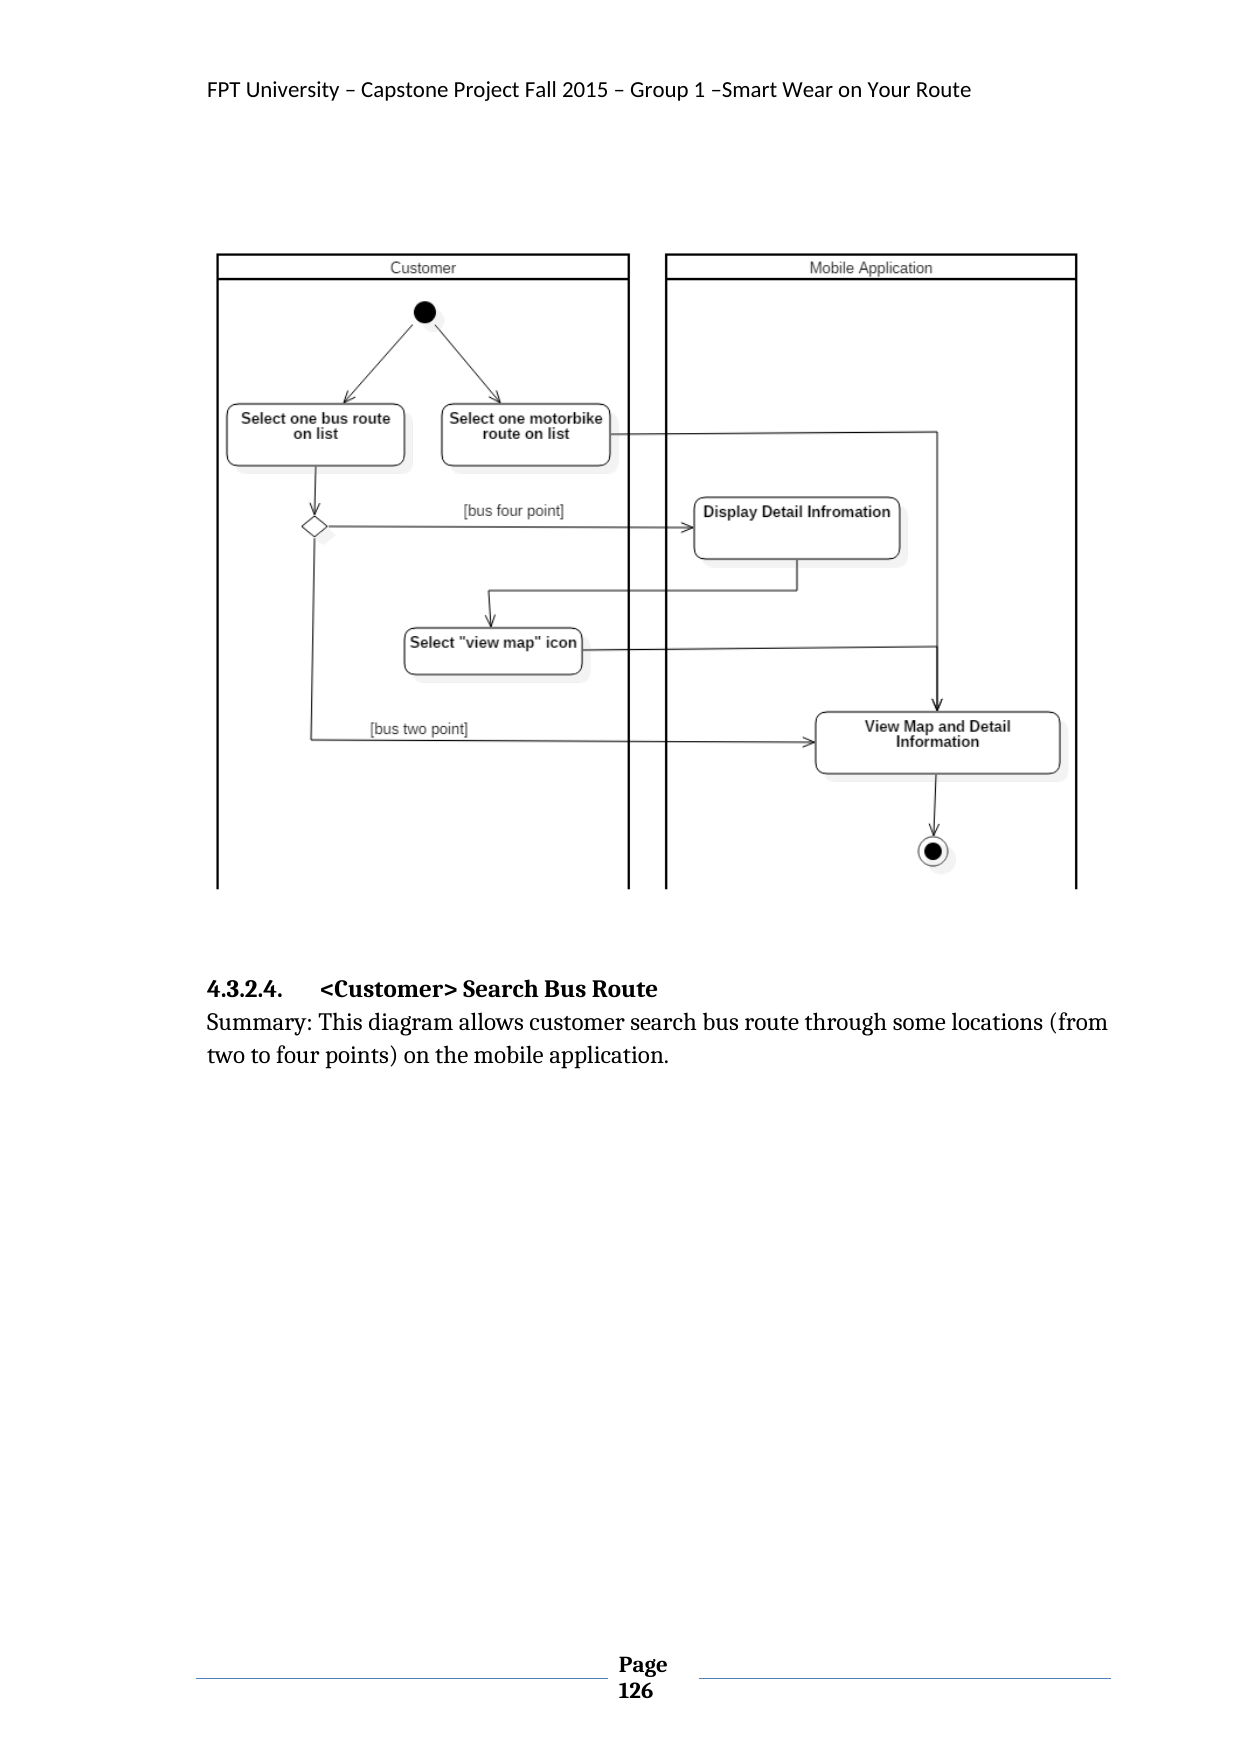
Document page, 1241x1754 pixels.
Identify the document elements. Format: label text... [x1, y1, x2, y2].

subtitle <Customer> Search Bus Route [207, 975, 1122, 1004]
text Summary: This diagram allows customer search bus route through some locations (from two to four points) on the mobile application. [207, 1008, 1122, 1070]
picture [206, 243, 1123, 936]
